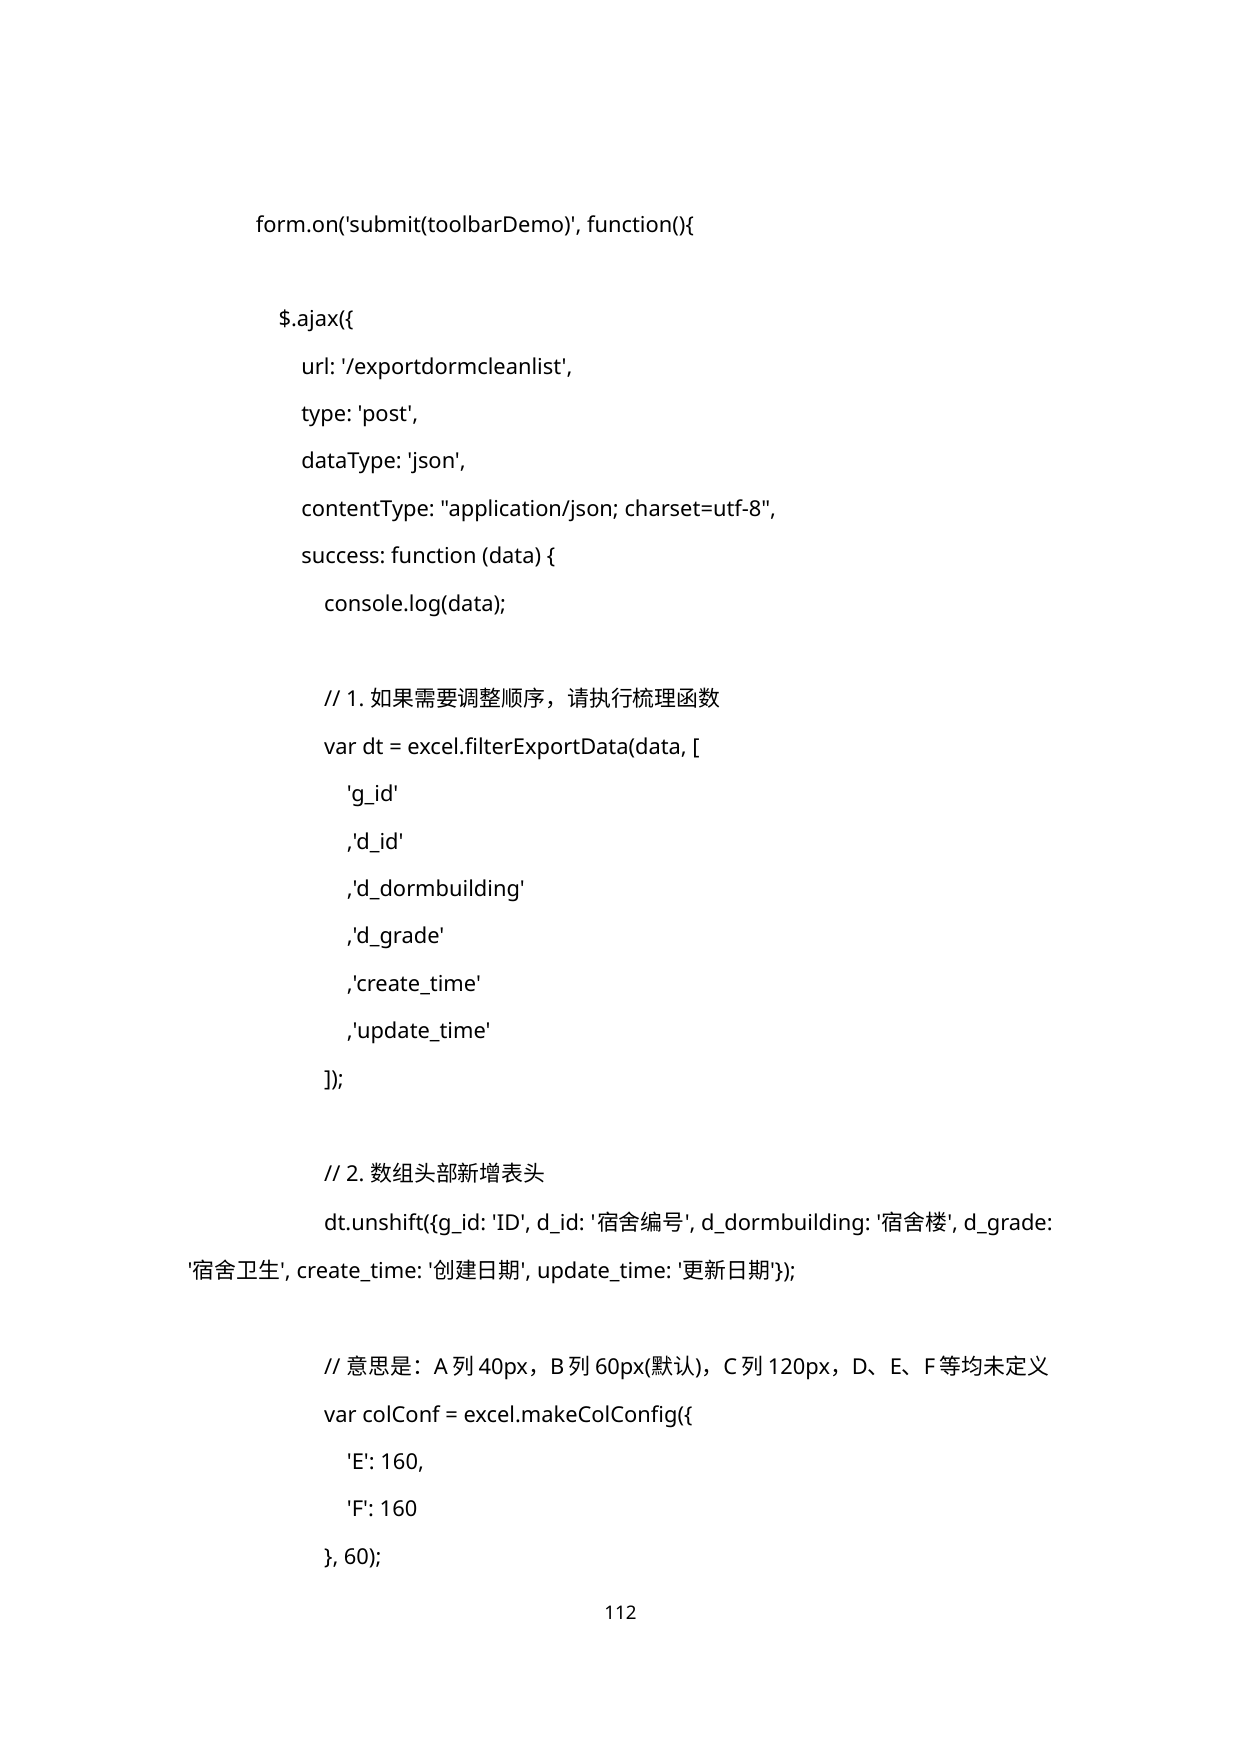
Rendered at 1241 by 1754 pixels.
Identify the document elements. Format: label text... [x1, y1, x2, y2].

text success: function (data) { [187, 539, 1053, 571]
text 'g_id' [187, 777, 1053, 809]
text }, 60); [187, 1539, 1053, 1572]
text form.on('submit(toolbarDemo)', function(){ [187, 207, 1053, 240]
text dataType: 'json', [187, 444, 1053, 477]
text type: 'post', [187, 397, 1053, 429]
text // 2. 数组头部新增表头 [187, 1156, 1053, 1188]
text // 意思是：A列40px，B列60px(默认)，C列120px，D、E、F等均未定义 [187, 1349, 1053, 1381]
text $.ajax({ [187, 302, 1053, 334]
text 'E': 160, [187, 1444, 1053, 1477]
text // 1. 如果需要调整顺序，请执行梳理函数 [187, 681, 1053, 714]
text ,'update_time' [187, 1014, 1053, 1046]
text var colConf = excel.makeColConfig({ [187, 1397, 1053, 1430]
text ]); [187, 1061, 1053, 1094]
text console.log(data); [187, 586, 1053, 619]
text ,'create_time' [187, 966, 1053, 999]
text ,'d_dormbuilding' [187, 872, 1053, 904]
text dt.unshift({g_id: 'ID', d_id: '宿舍编号', d_dormbuilding: '宿舍楼', d_grade: '宿舍卫生', create_time: '创建日期', update_time: '更新日期'}); [187, 1204, 1053, 1286]
text url: '/exportdormcleanlist', [187, 349, 1053, 382]
text ,'d_grade' [187, 919, 1053, 952]
text contentType: "application/json; charset=utf-8", [187, 492, 1053, 524]
text 'F': 160 [187, 1492, 1053, 1524]
text var dt = excel.filterExportData(data, [ [187, 729, 1053, 762]
text ,'d_id' [187, 824, 1053, 857]
